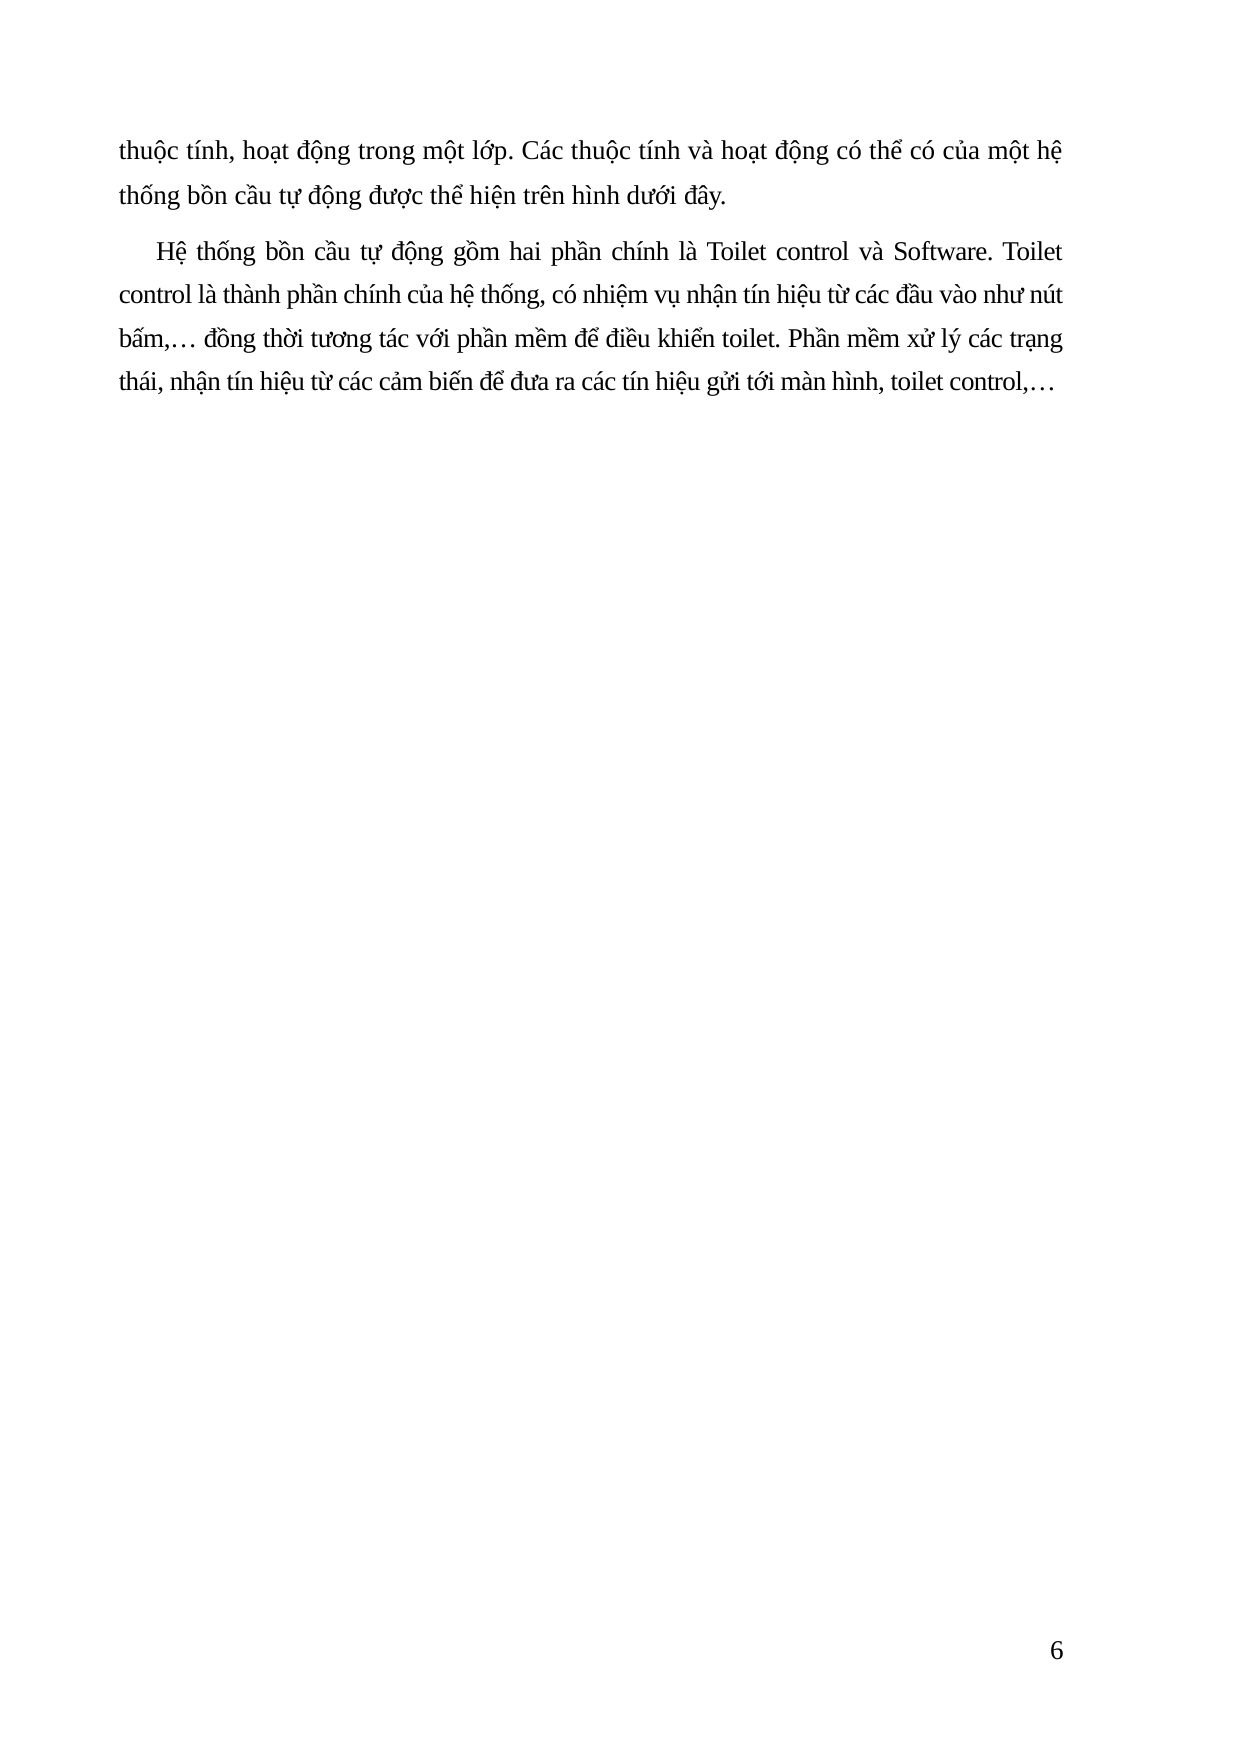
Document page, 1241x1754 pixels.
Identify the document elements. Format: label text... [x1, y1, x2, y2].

text Biểu đồ lớp (Class Diagram) sẽ làm rõ các lớp, giao diện và mối quan hệ giữa chúng. Biểu đồ lớp liên quan đến mô tả hệ thống một cách tổng quan bao gồm các thuộc tính, hoạt động trong một lớp. Các thuộc tính và hoạt động có thể có của một hệ thống bồn cầu tự động được thể hiện trên hình dưới đây. [118, 131, 1063, 214]
text Hệ thống bồn cầu tự động gồm hai phần chính là Toilet control và Software. Toilet control là thành phần chính của hệ thống, có nhiệm vụ nhận tín hiệu từ các đầu vào như nút bấm,… đồng thời tương tác với phần mềm để điều khiển toilet. Phần mềm xử lý các trạng thái, nhận tín hiệu từ các cảm biến để đưa ra các tín hiệu gửi tới màn hình, toilet control,… [118, 232, 1063, 399]
